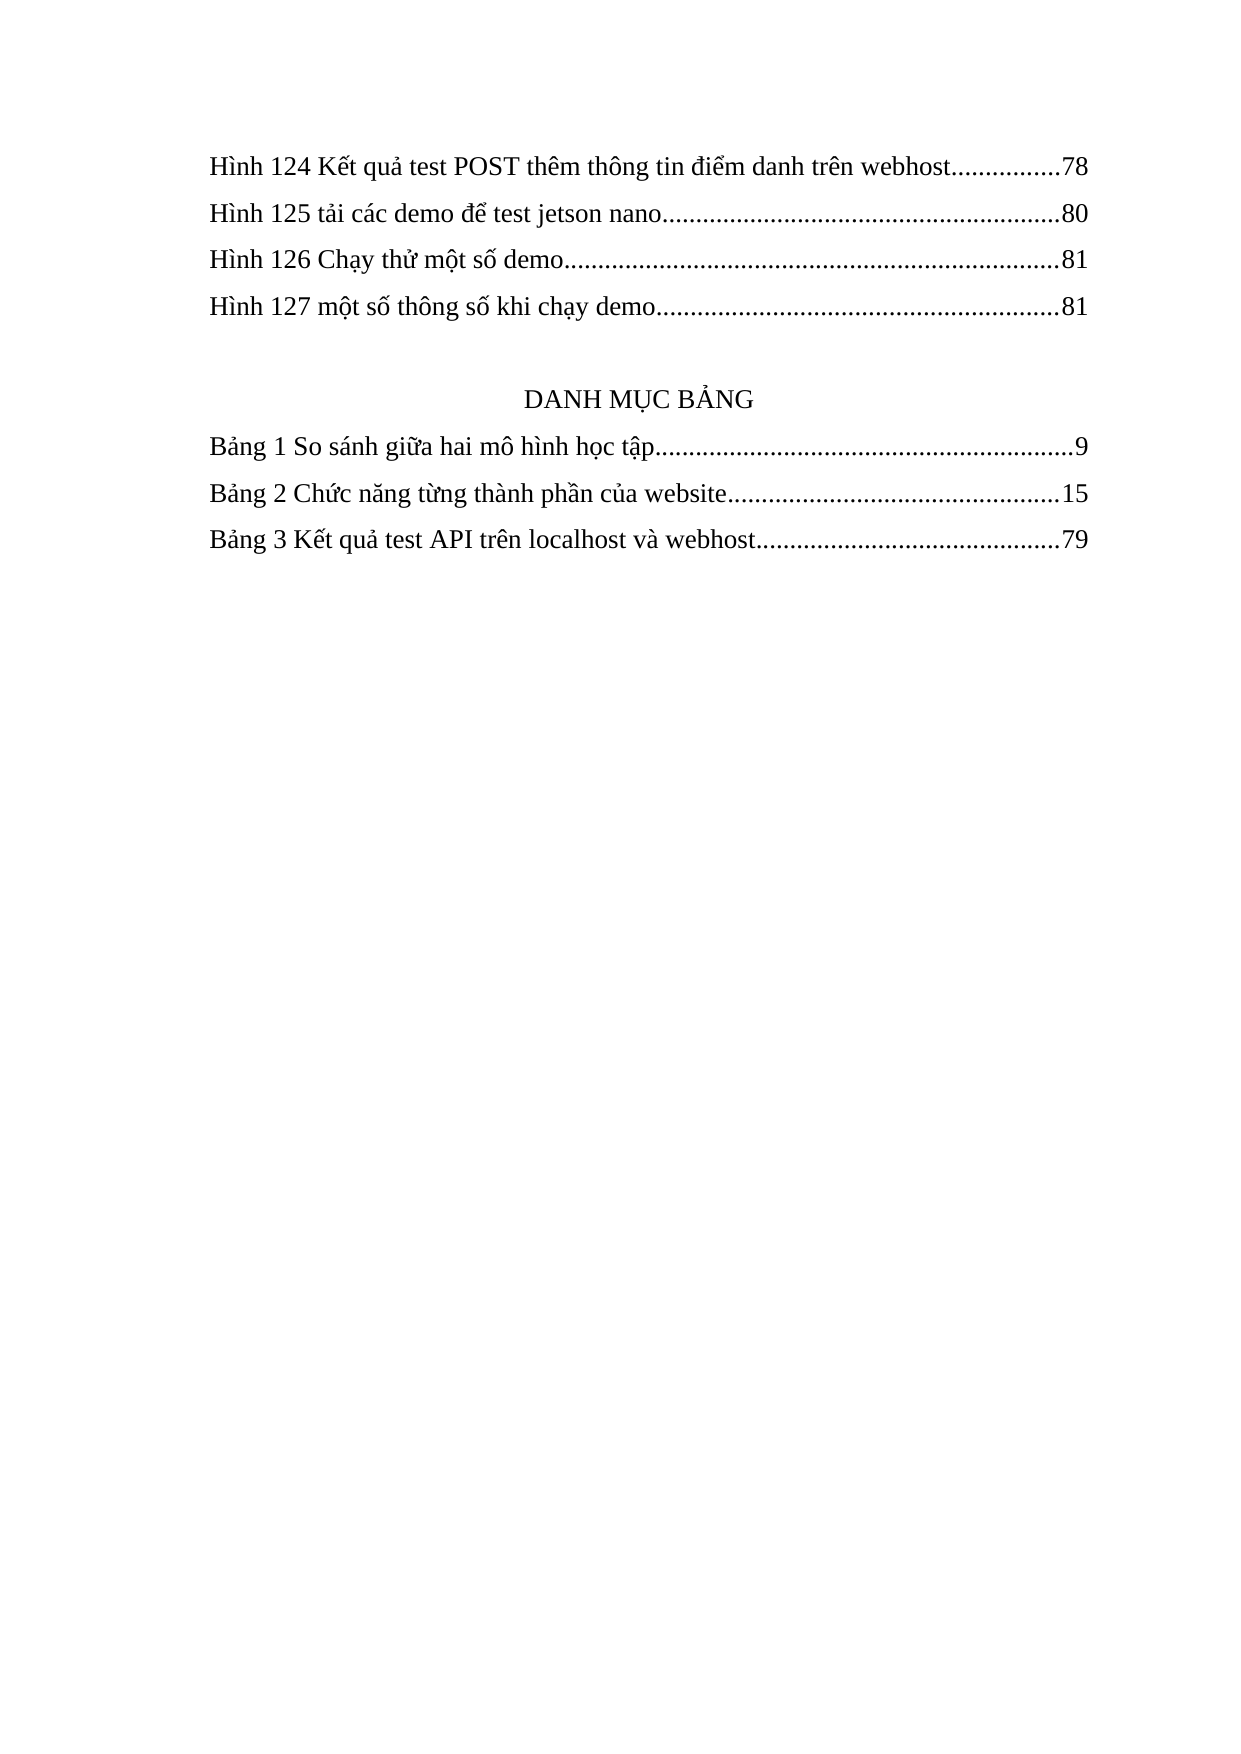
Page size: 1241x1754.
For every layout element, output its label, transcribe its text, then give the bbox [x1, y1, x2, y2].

text DANH MỤC BẢNG [187, 383, 1090, 414]
text Hình 126 Chạy thử một số demo 81 [209, 243, 1090, 274]
text Bảng 1 So sánh giữa hai mô hình học tập 9 [209, 430, 1090, 461]
text Hình 125 tải các demo để test jetson nano 80 [209, 197, 1090, 228]
text Hình 127 một số thông số khi chạy demo 81 [209, 290, 1090, 321]
text Bảng 2 Chức năng từng thành phần của website 15 [209, 477, 1090, 508]
text Hình 124 Kết quả test POST thêm thông tin điểm danh trên webhost 78 [209, 150, 1090, 181]
text Bảng 3 Kết quả test API trên localhost và webhost 79 [209, 523, 1090, 554]
